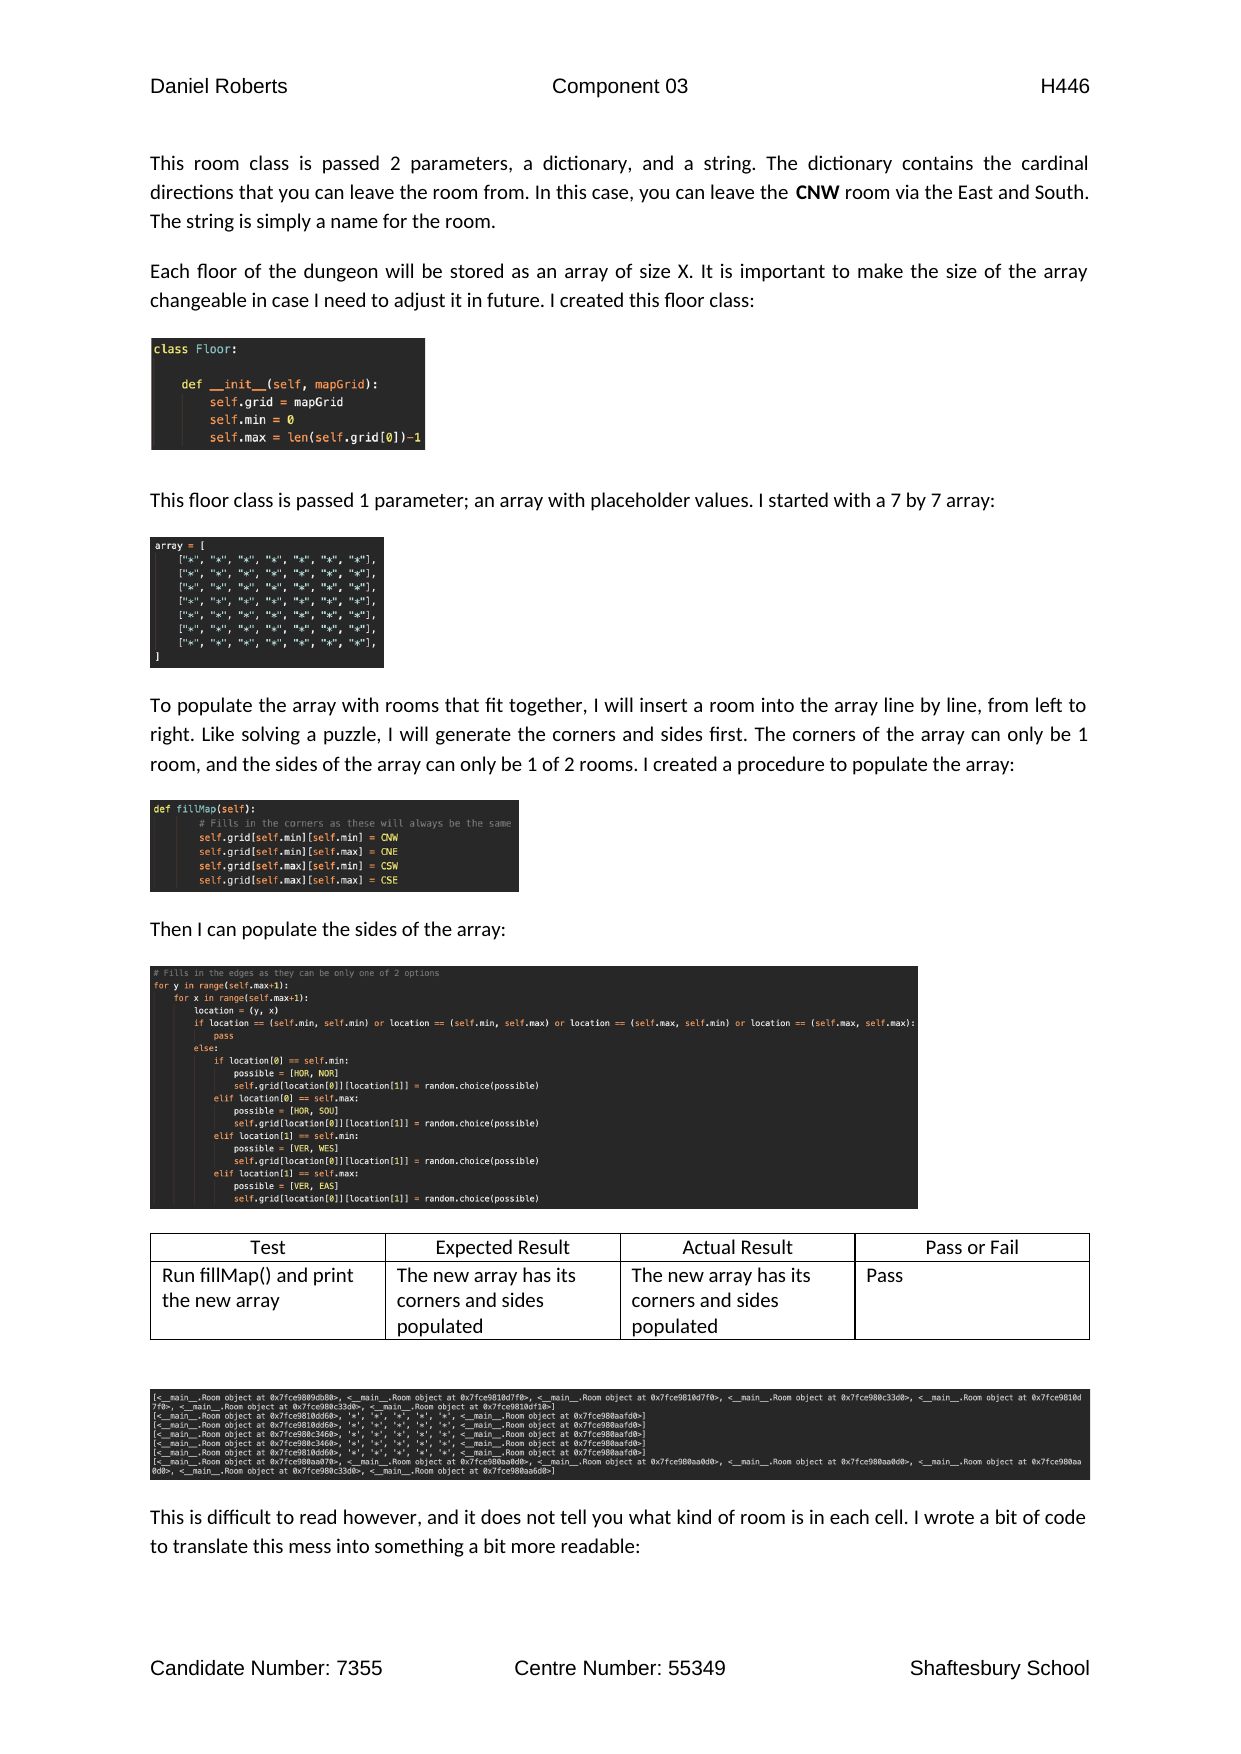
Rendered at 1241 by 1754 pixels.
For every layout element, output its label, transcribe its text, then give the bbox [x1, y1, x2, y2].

text Each floor of the dungeon will be stored as an array of size X. It is important to make the size of the array changeable in case I need to adjust it in future. I created this floor class: [150, 258, 1090, 313]
text To populate the array with rooms that fit together, I will insert a room into the array line by line, from left to right. Like solving a puzzle, I will generate the corners and sides first. The corners of the array can only be 1 room, and the sides of the array can only be 1 of 2 rooms. I created a procedure to populate the array: [150, 692, 1090, 776]
table_header Expected Result [386, 1234, 620, 1261]
picture [150, 338, 425, 449]
table_header Test [151, 1234, 385, 1261]
picture [150, 537, 384, 668]
picture [150, 966, 918, 1209]
text This room class is passed 2 parameters, a dictionary, and a string. The dictionary contains the cardinal directions that you can leave the room from. In this case, you can leave the CNW room via the East and South. The string is simply a name for the room. [150, 150, 1090, 234]
table_cell The new array has its corners and sides populated [621, 1262, 854, 1338]
table_cell Run fillMap() and print the new array [151, 1262, 385, 1338]
text This is difficult to read however, and it does not tell you what kind of room is in each cell. I wrote a bit of code to translate this mess into something a bit more readable: [150, 1504, 1090, 1558]
text Then I can populate the sides of the array: [150, 917, 1090, 942]
table_cell The new array has its corners and sides populated [386, 1262, 620, 1338]
table_cell Pass [856, 1262, 1089, 1338]
picture [150, 800, 519, 892]
table_header Actual Result [621, 1234, 854, 1261]
picture [150, 1389, 1091, 1480]
table_header Pass or Fail [856, 1234, 1089, 1261]
text This floor class is passed 1 parameter; an array with placeholder values. I started with a 7 by 7 array: [150, 487, 1090, 513]
